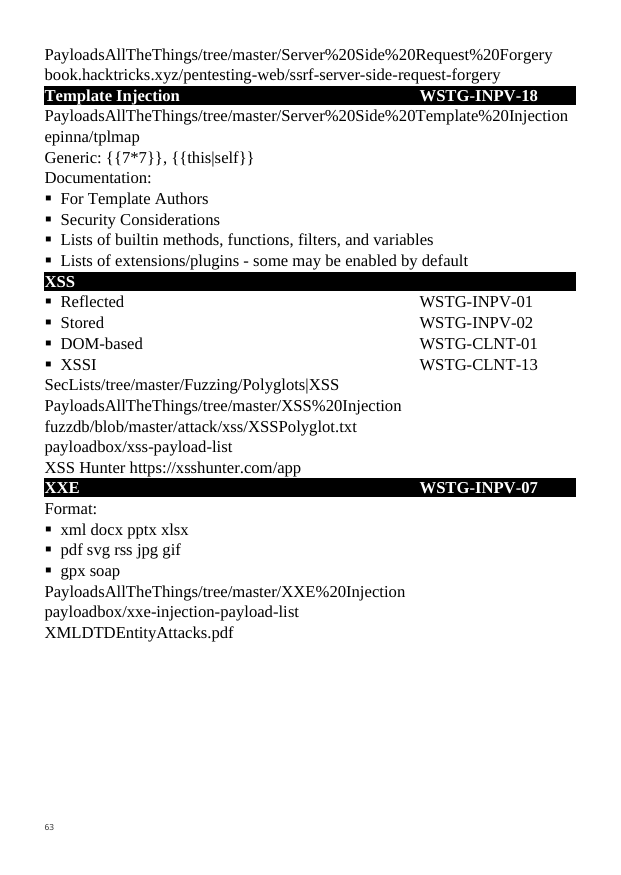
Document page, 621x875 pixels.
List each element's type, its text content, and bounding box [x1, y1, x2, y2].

list XSSI WSTG-CLNT-13 [44, 354, 576, 374]
text book.hacktricks.xyz/pentesting-web/ssrf-server-side-request-forgery [44, 65, 576, 84]
list PayloadsAllTheThings/tree/master/XXE%20Injection [44, 582, 576, 601]
list Stored WSTG-INPV-02 [44, 313, 576, 332]
text Documentation: [44, 168, 576, 187]
text SecLists/tree/master/Fuzzing/Polyglots|XSS [44, 375, 576, 394]
list Security Considerations [44, 209, 576, 229]
list Lists of builtin methods, functions, filters, and variables [44, 230, 576, 249]
list xml docx pptx xlsx [44, 519, 576, 539]
list XMLDTDEntityAttacks.pdf [44, 623, 576, 642]
text payloadbox/xss-payload-list [44, 437, 576, 456]
text PayloadsAllTheThings/tree/master/Server%20Side%20Request%20Forgery [44, 44, 576, 63]
text Format: [44, 499, 576, 518]
list payloadbox/xxe-injection-payload-list [44, 602, 576, 621]
subtitle XXE WSTG-INPV-07 [44, 478, 576, 497]
text PayloadsAllTheThings/tree/master/XSS%20Injection [44, 396, 576, 415]
text Generic: {{7*7}}, {{this|self}} [44, 147, 576, 167]
list pdf svg rss jpg gif [44, 540, 576, 559]
list Reflected WSTG-INPV-01 [44, 292, 576, 311]
subtitle Template Injection WSTG-INPV-18 [44, 86, 576, 105]
text epinna/tplmap [44, 127, 576, 146]
text PayloadsAllTheThings/tree/master/Server%20Side%20Template%20Injection [44, 106, 576, 125]
list Lists of extensions/plugins - some may be enabled by default [44, 251, 576, 270]
subtitle XSS [44, 272, 576, 291]
list For Template Authors [44, 189, 576, 208]
text fuzzdb/blob/master/attack/xss/XSSPolyglot.txt [44, 416, 576, 436]
list gpx soap [44, 561, 576, 580]
text XSS Hunter https://xsshunter.com/app [44, 458, 576, 477]
list DOM-based WSTG-CLNT-01 [44, 334, 576, 353]
